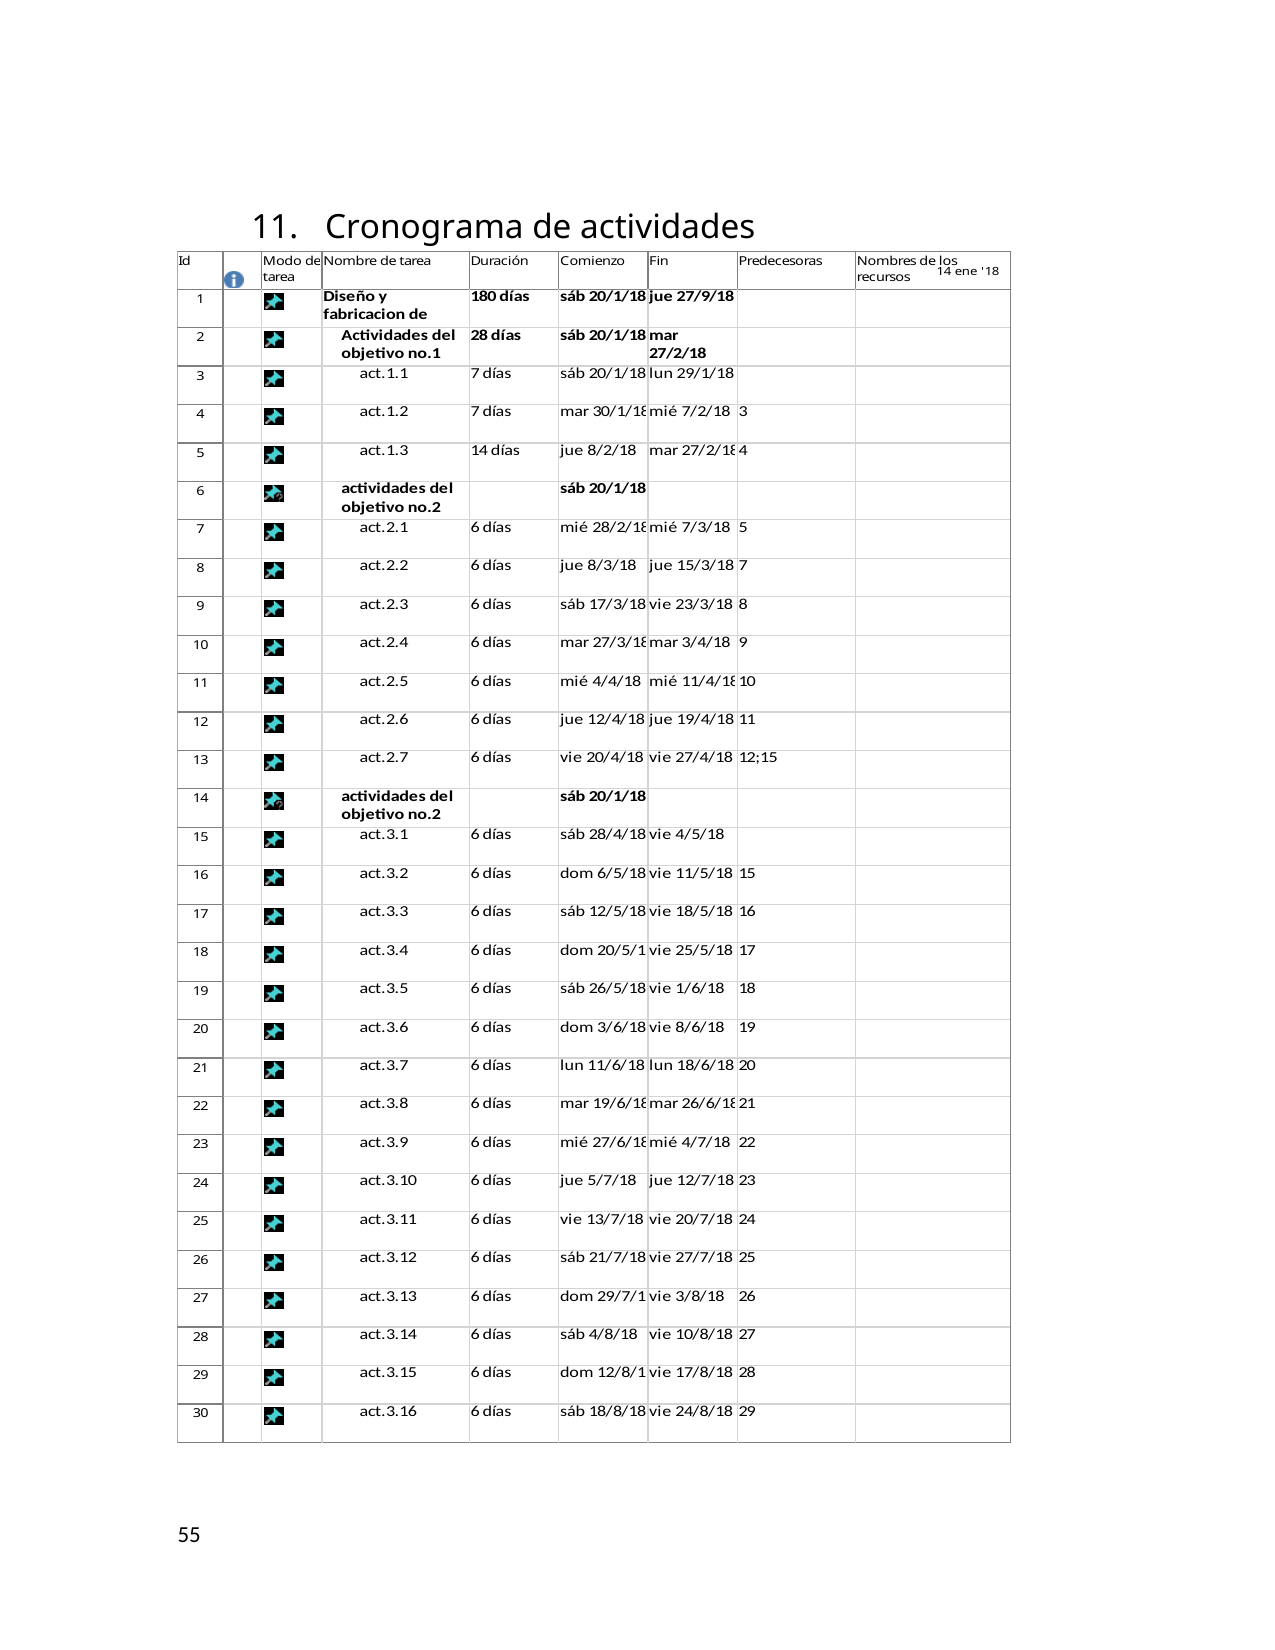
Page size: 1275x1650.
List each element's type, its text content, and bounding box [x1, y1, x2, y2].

subtitle Cronograma de actividades [251, 203, 1098, 248]
